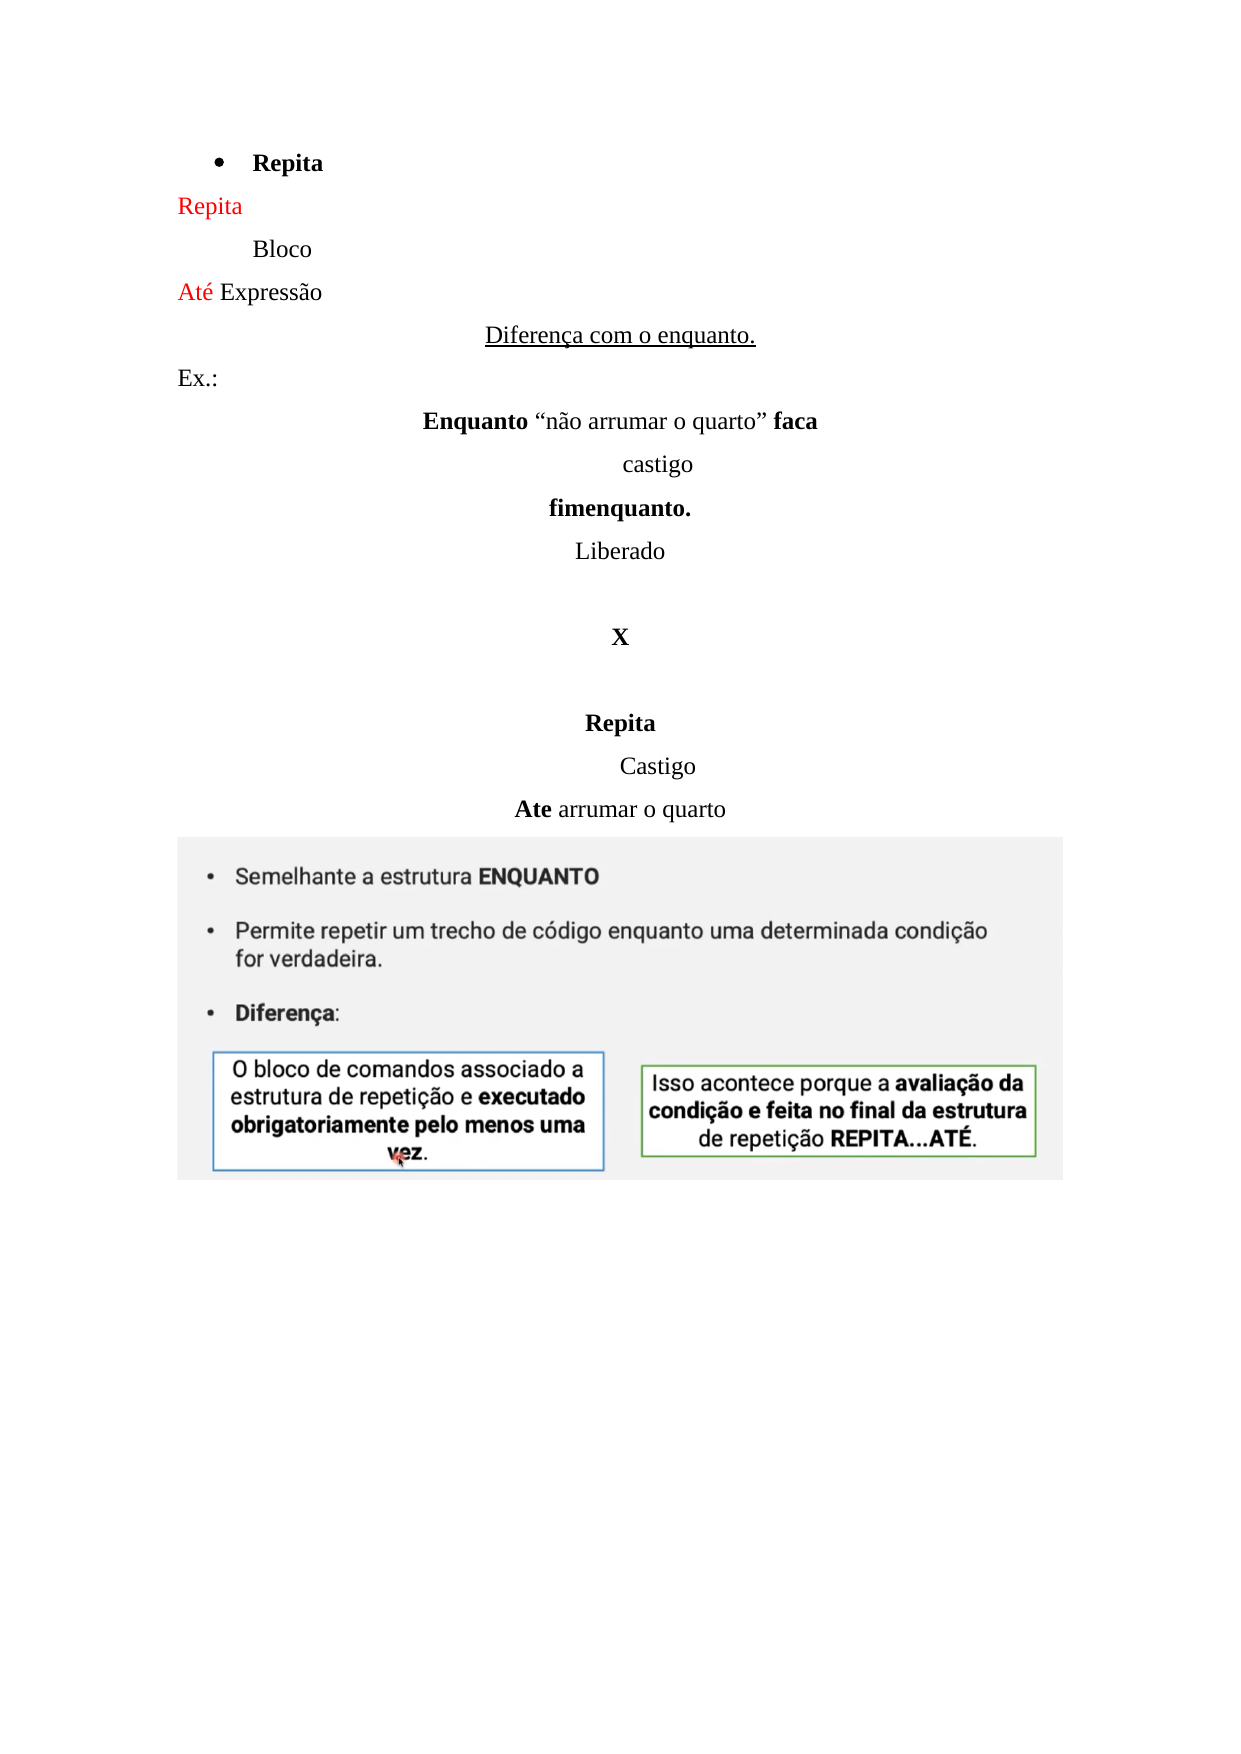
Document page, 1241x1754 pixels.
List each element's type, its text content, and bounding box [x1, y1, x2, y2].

text castigo [177, 449, 1063, 478]
text Bloco [177, 234, 1063, 263]
text Ex.: [177, 363, 1063, 392]
picture [177, 837, 1063, 1180]
text Liberado [177, 536, 1063, 564]
text Diferença com o enquanto. [177, 320, 1063, 349]
text Castigo [177, 751, 1063, 780]
text Repita [177, 708, 1063, 737]
list Repita [215, 148, 1063, 176]
text Repita [177, 191, 1063, 219]
text X [177, 622, 1063, 651]
text fimenquanto. [177, 493, 1063, 521]
text Enquanto “não arrumar o quarto” faca [177, 406, 1063, 435]
text Até Expressão [177, 277, 1063, 306]
text Ate arrumar o quarto [177, 794, 1063, 823]
